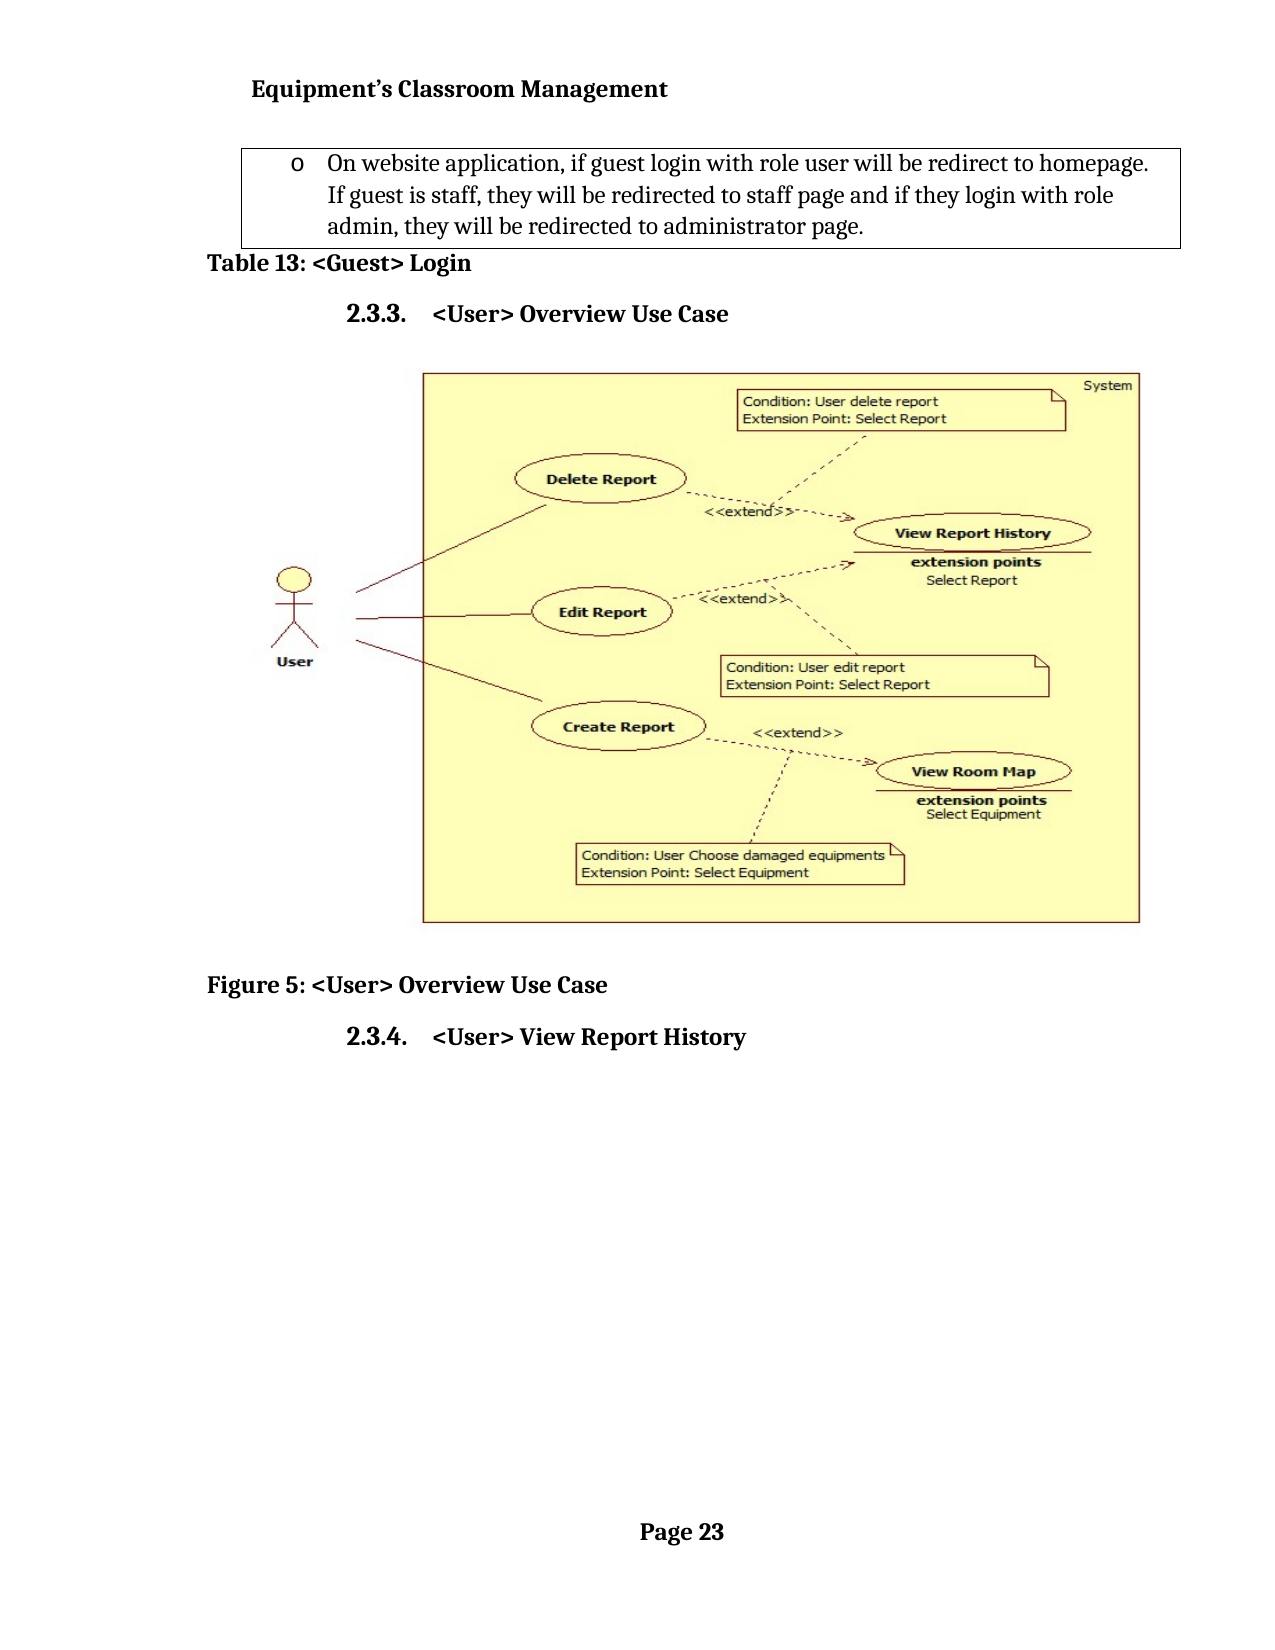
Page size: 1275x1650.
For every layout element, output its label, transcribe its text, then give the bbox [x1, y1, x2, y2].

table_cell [242, 149, 1180, 248]
text Figure 5: <User> Overview Use Case [207, 971, 1157, 1000]
list <User> View Report History [346, 1021, 1157, 1052]
picture [206, 350, 1168, 946]
list <User> Overview Use Case [346, 298, 1157, 330]
